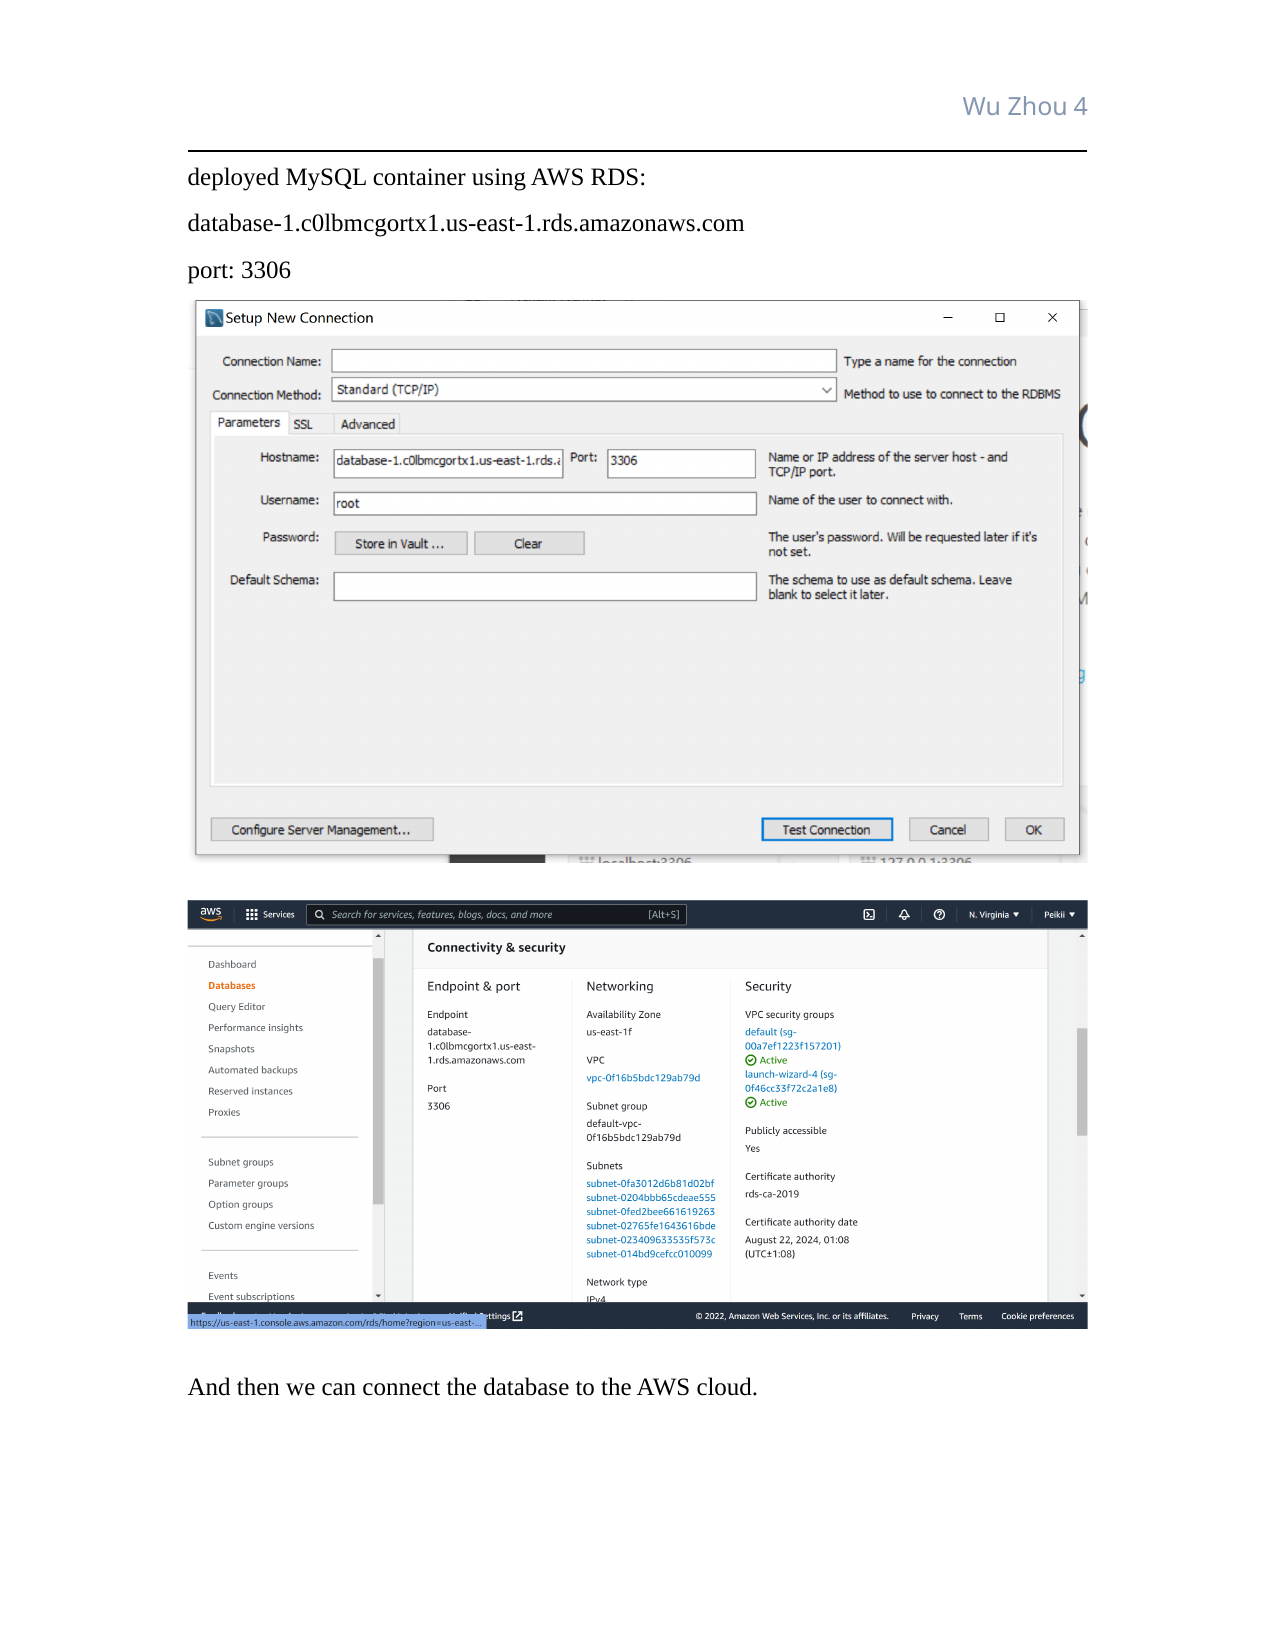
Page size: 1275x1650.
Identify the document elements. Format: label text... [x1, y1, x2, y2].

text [187, 160, 1087, 192]
text And then we can connect the database to the AWS cloud. [187, 1370, 1087, 1403]
picture [187, 300, 1088, 863]
text port: 3306 [187, 253, 1087, 286]
text database-1.c0lbmcgortx1.us-east-1.rds.amazonaws.com [187, 207, 1087, 239]
picture [187, 900, 1088, 1329]
